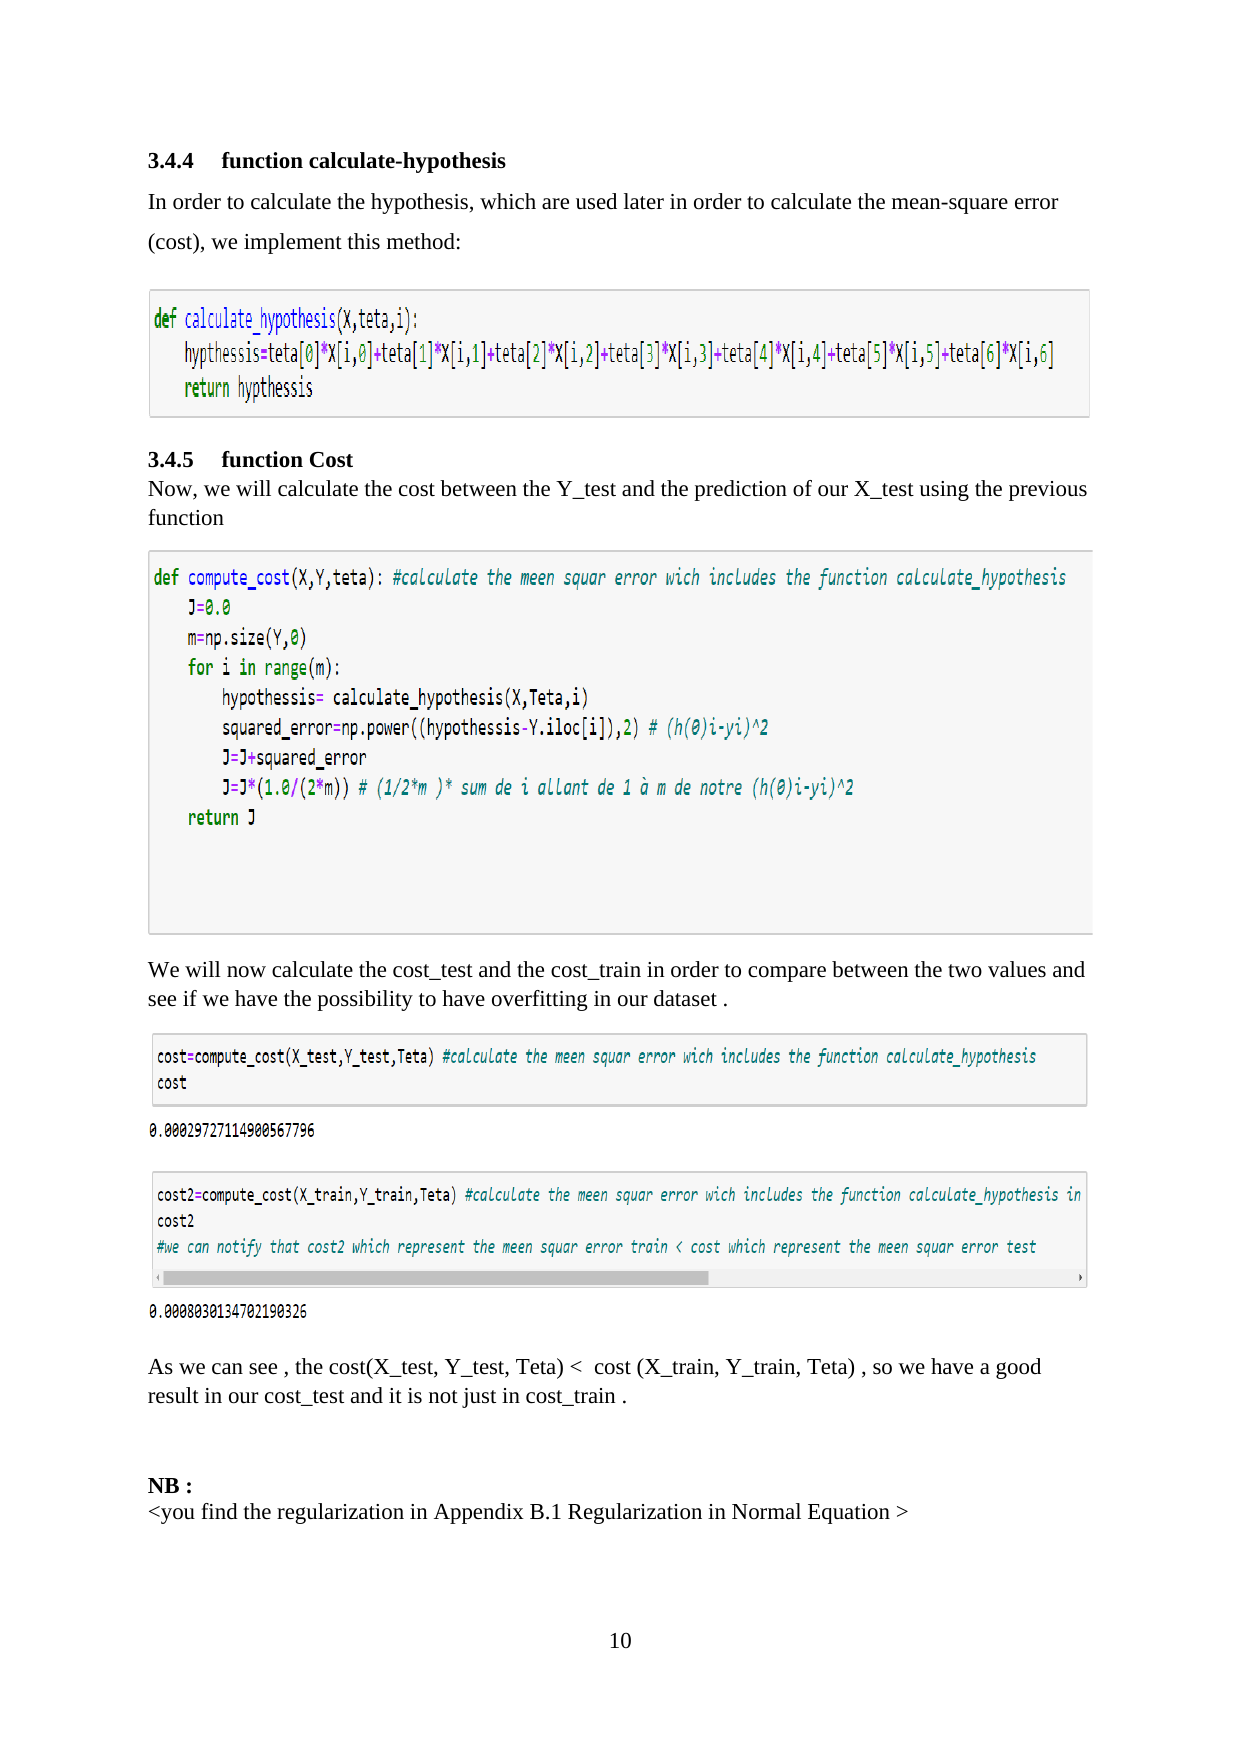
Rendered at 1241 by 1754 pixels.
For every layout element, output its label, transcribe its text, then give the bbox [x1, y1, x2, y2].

picture [147, 283, 1093, 428]
picture [147, 548, 1093, 938]
text We will now calculate the cost_test and the cost_train in order to compare between the two values and see if we have the possibility to have overfitting in our dataset . [148, 956, 1093, 1011]
subtitle 3.4.4 function calculate-hypothesis [148, 148, 1093, 174]
text In order to calculate the hypothesis, which are used later in order to calculate the mean-square error (cost), we implement this method: [148, 188, 1093, 254]
picture [147, 1030, 1093, 1335]
subtitle 3.4.5 function Cost [148, 446, 1093, 473]
text <you find the regularization in Appendix B.1 Regularization in Normal Equation > [148, 1498, 1093, 1525]
text Now, we will calculate the cost between the Y_test and the prediction of our X_test using the previous function [148, 475, 1093, 530]
text As we can see , the cost(X_test, Y_test, Teta) < cost (X_train, Y_train, Teta) , so we have a good result in our cost_test and it is not just in cost_train . [148, 1353, 1093, 1408]
text NB : [148, 1472, 1093, 1498]
